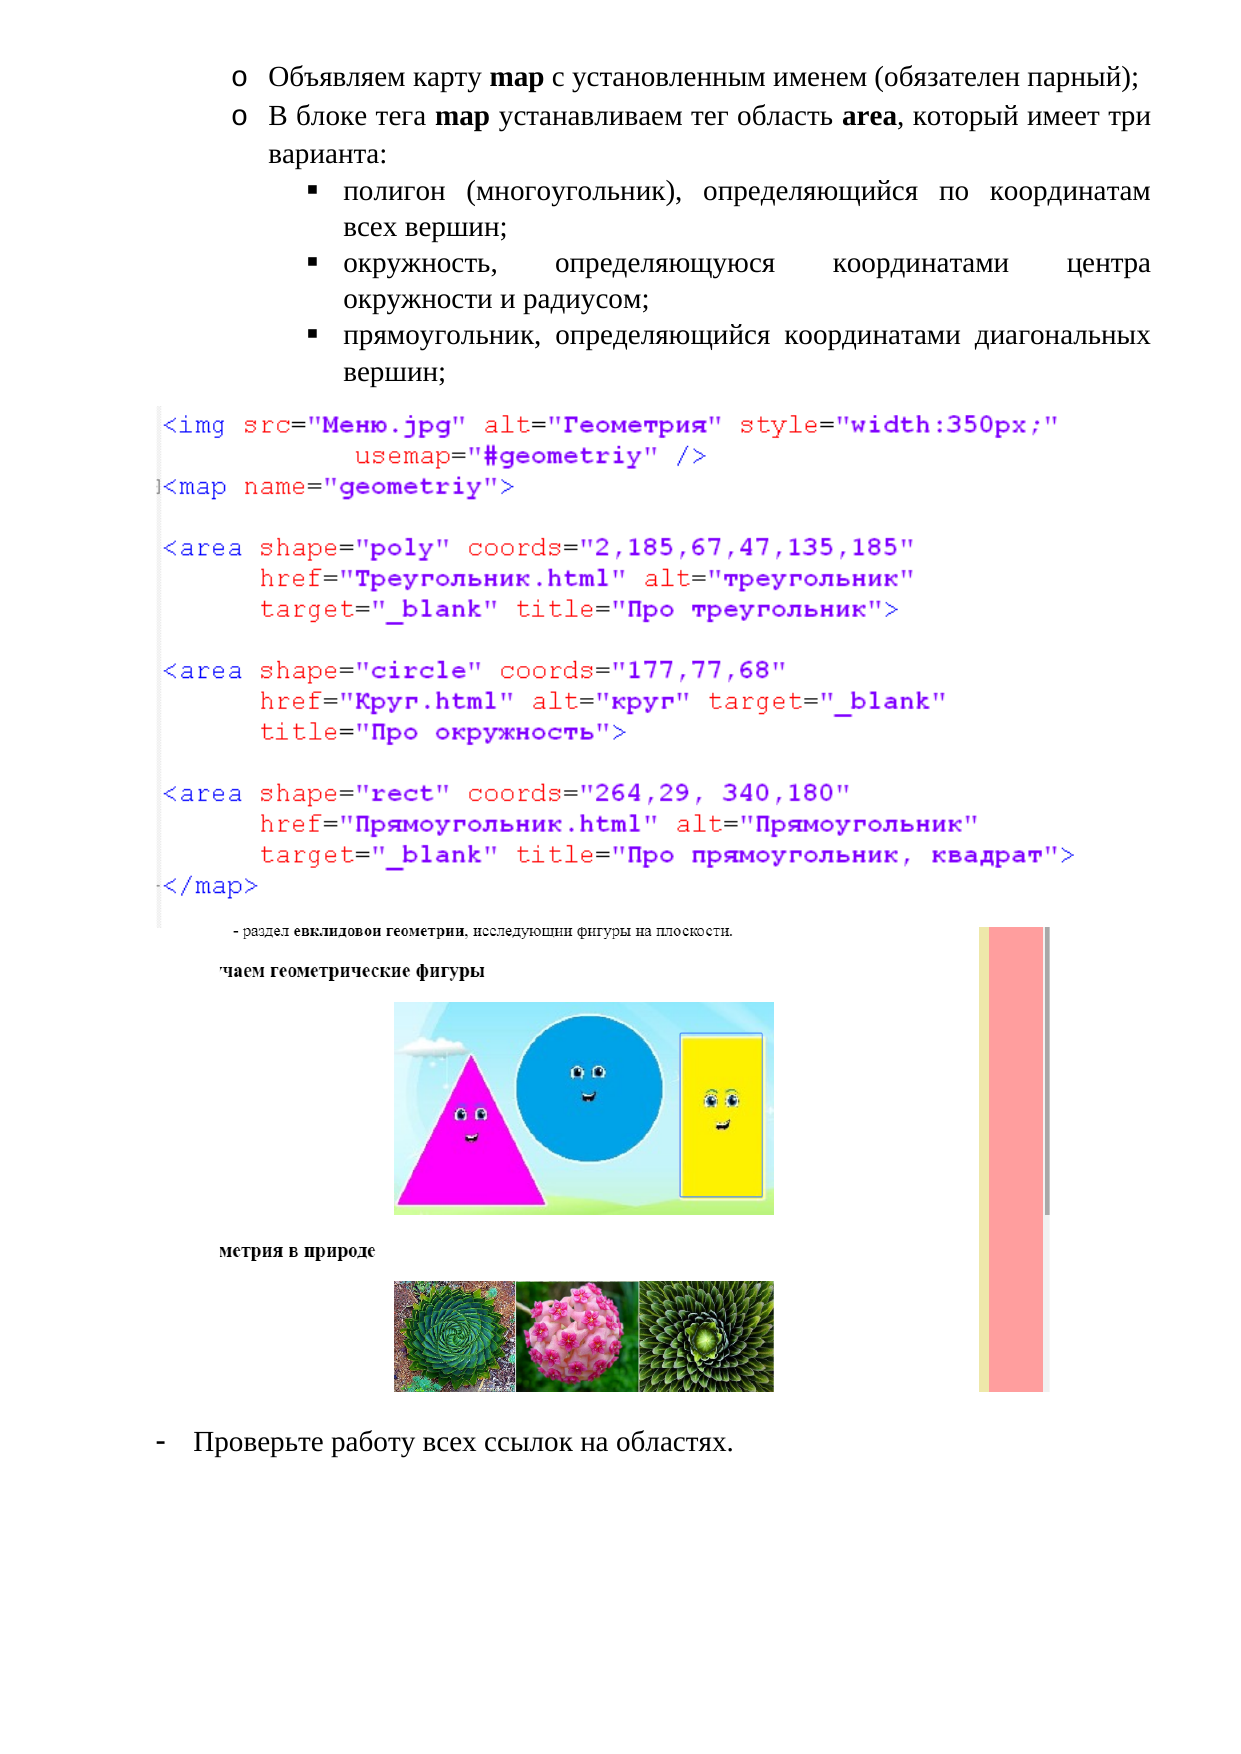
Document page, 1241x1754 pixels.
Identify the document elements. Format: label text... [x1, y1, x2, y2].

list Объявляем карту map с установленным именем (обязателен парный); [231, 59, 1152, 95]
picture [156, 406, 1113, 1392]
list В блоке тега map устанавливаем тег область area, который имеет три варианта: [231, 98, 1152, 170]
list окружность, определяющуюся координатами центра окружности и радиусом; [306, 245, 1152, 315]
list прямоугольник, определяющийся координатами диагональных вершин; [306, 317, 1152, 387]
list полигон (многоугольник), определяющийся по координатам всех вершин; [306, 173, 1152, 242]
list Проверьте работу всех ссылок на областях. [156, 1424, 1152, 1458]
